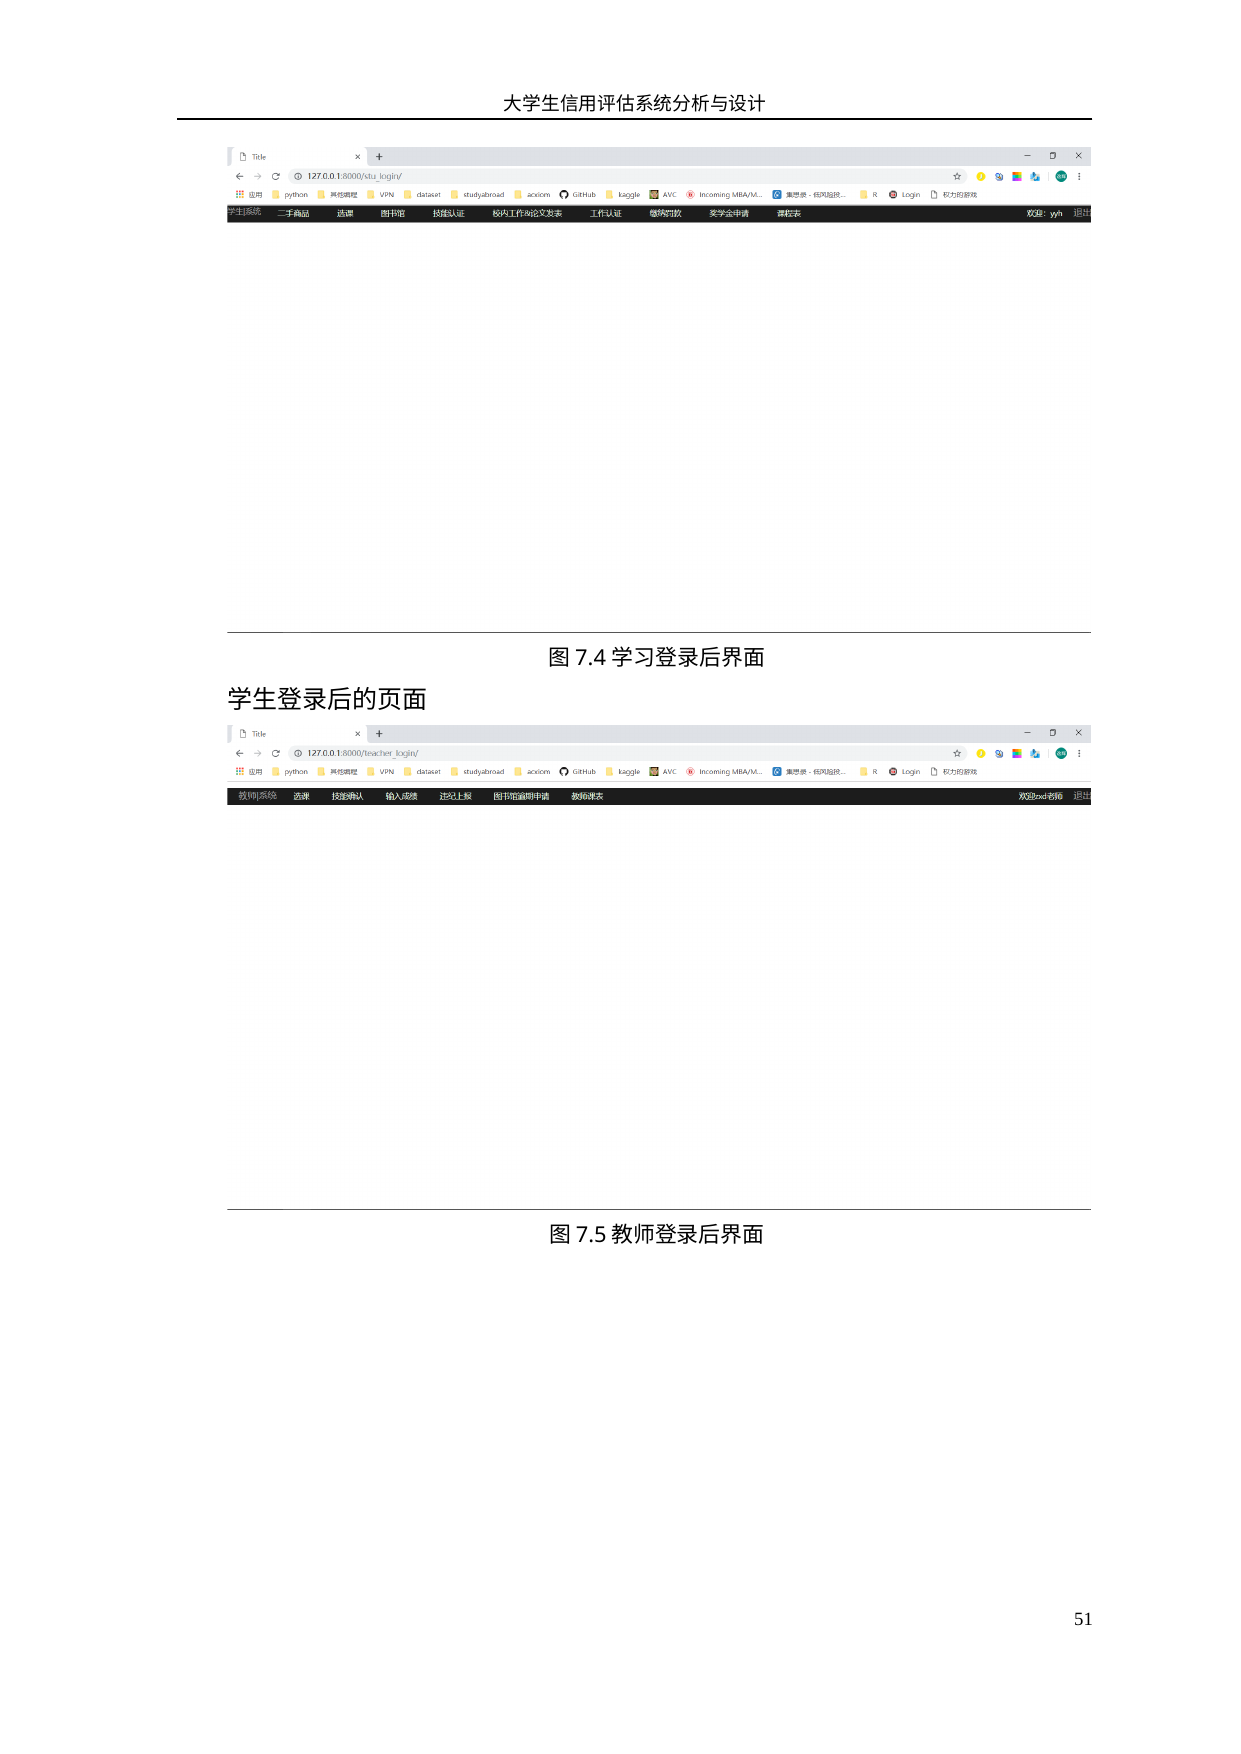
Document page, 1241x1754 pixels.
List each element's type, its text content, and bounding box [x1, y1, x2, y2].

text 图7.5教师登录后界面 [177, 1217, 1092, 1249]
text 学生登录后的页面 [177, 679, 1092, 716]
picture [227, 147, 1091, 633]
picture [227, 725, 1091, 1210]
text 图7.4 学习登录后界面 [177, 640, 1092, 672]
